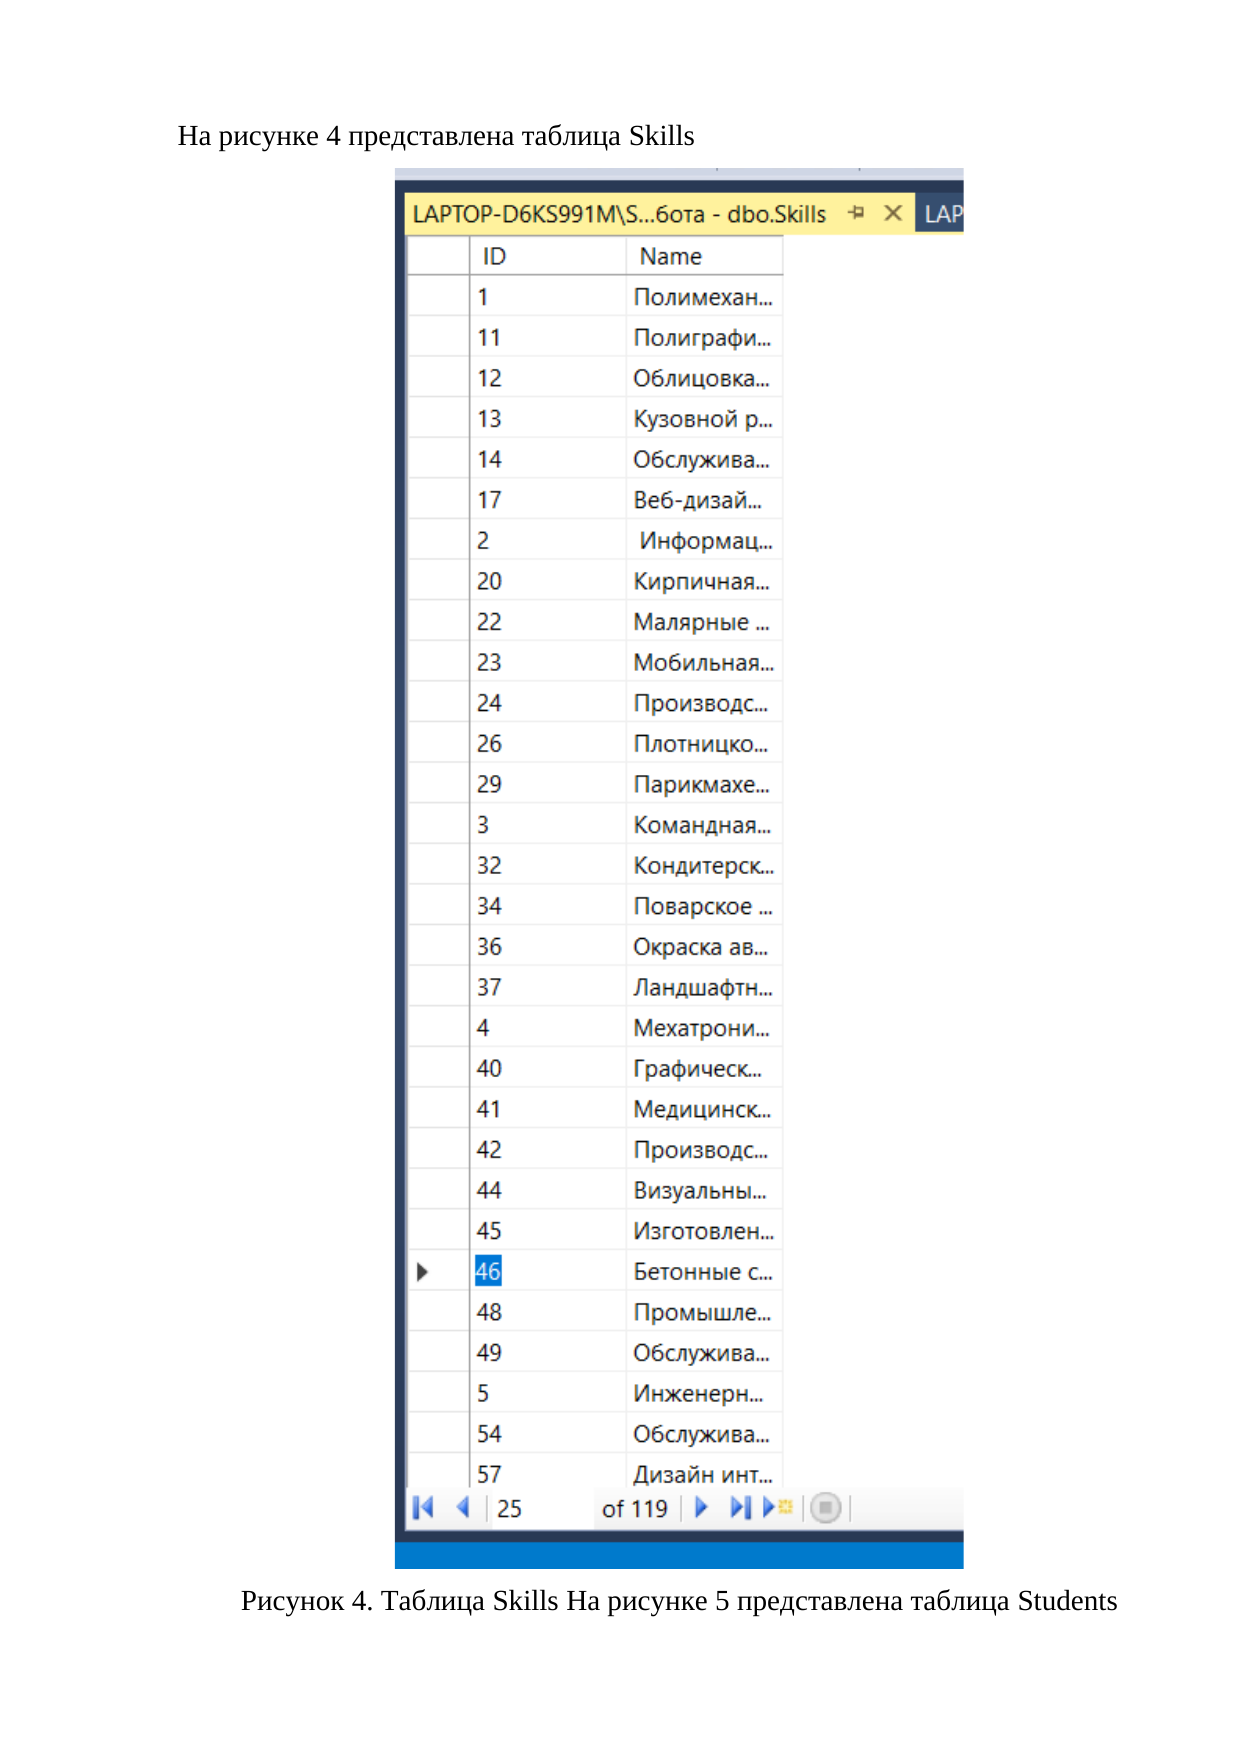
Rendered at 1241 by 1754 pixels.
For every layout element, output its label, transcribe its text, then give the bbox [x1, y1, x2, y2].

text Рисунок 4. Таблица Skills На рисунке 5 представлена таблица Students [177, 1583, 1181, 1617]
picture [394, 168, 964, 1569]
text На рисунке 4 представлена таблица Skills [177, 118, 1181, 152]
